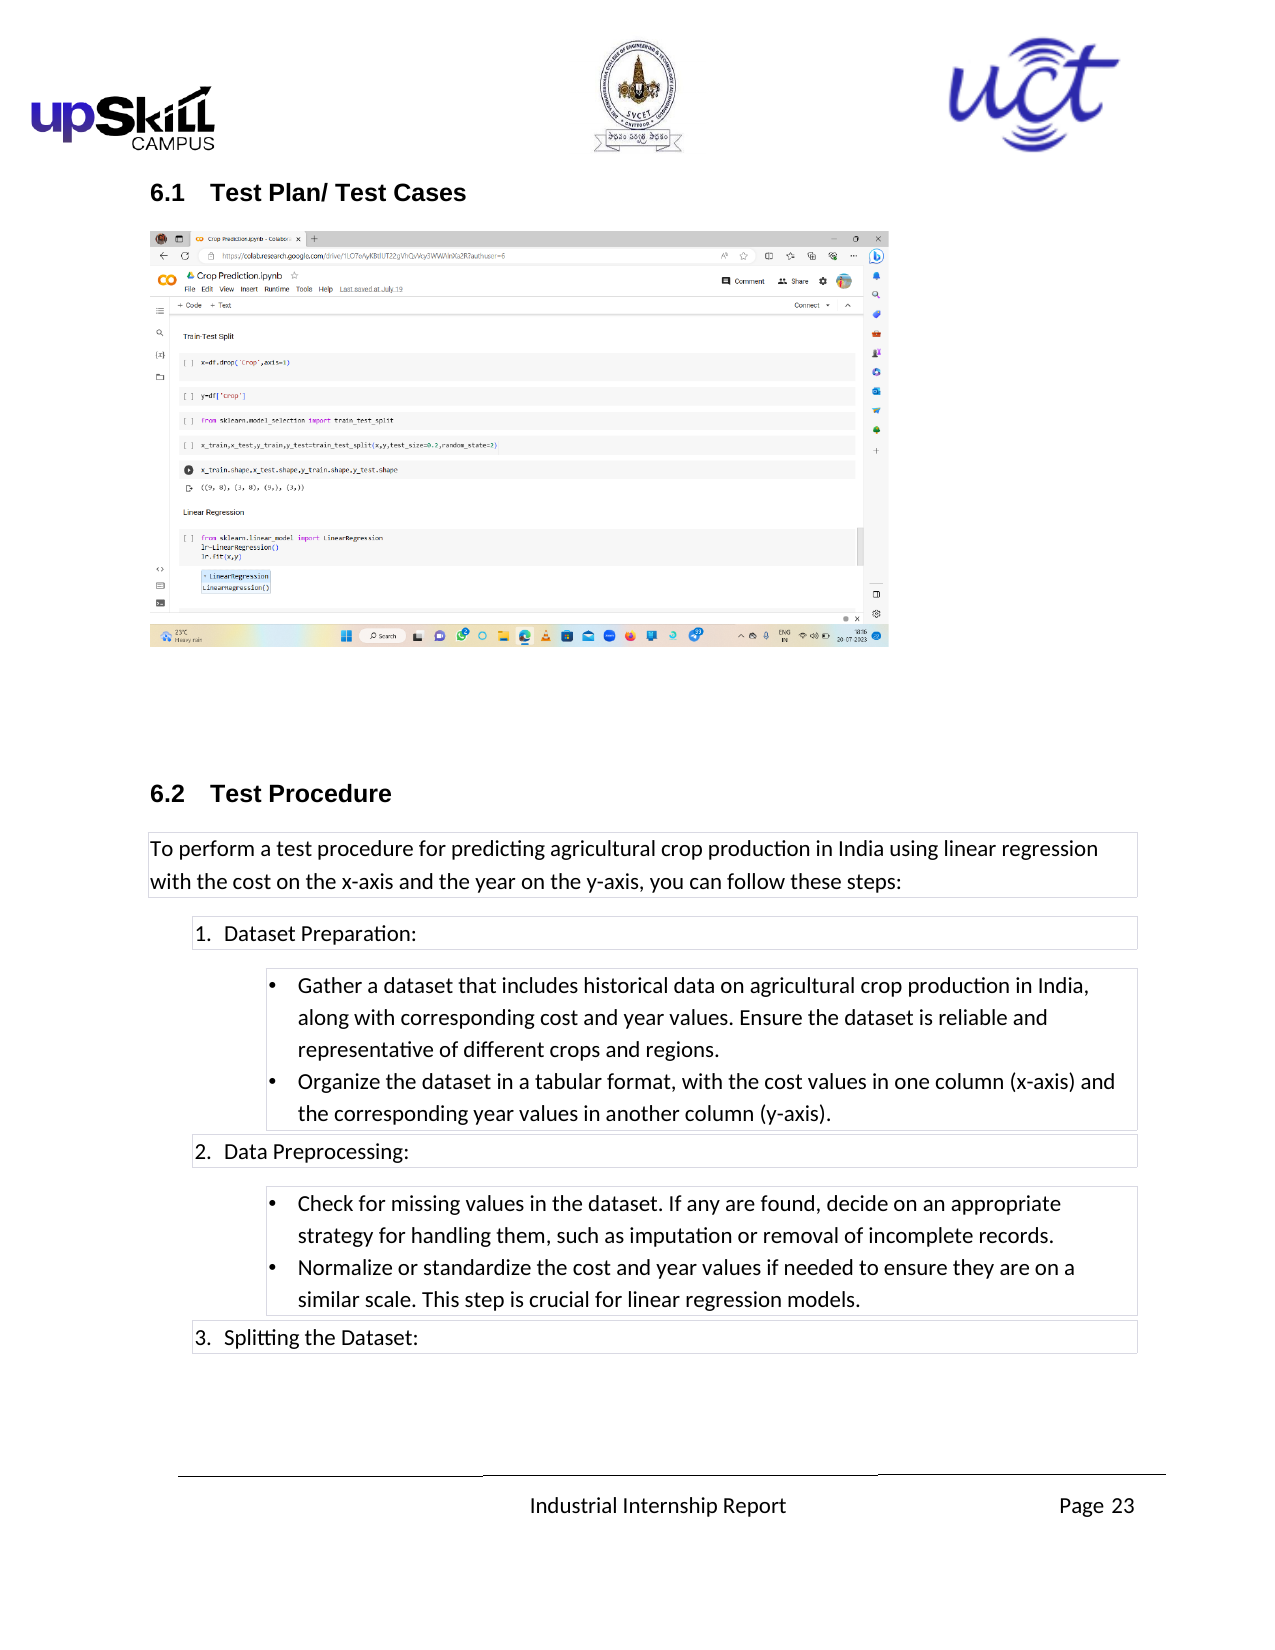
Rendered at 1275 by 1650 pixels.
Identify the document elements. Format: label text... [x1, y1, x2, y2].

list Dataset Preparation: [193, 917, 1137, 949]
picture [0, 73, 246, 154]
picture [568, 32, 707, 154]
list Normalize or standardize the cost and year values if needed to ensure they are on a similar scale. This step is crucial for linear regression models. [267, 1251, 1137, 1315]
subtitle Test Procedure [150, 782, 1134, 807]
text To perform a test procedure for predicting agricultural crop production in India using linear regression with the cost on the x-axis and the year on the y-axis, you can follow these steps: [149, 833, 1137, 897]
list Data Preprocessing: [193, 1135, 1137, 1167]
picture [150, 231, 889, 647]
list Splitting the Dataset: [193, 1321, 1137, 1353]
list Check for missing values in the dataset. If any are found, decide on an appropriate strategy for handling them, such as imputation or removal of incomplete records. [267, 1187, 1137, 1249]
picture [946, 28, 1125, 154]
list Gather a dataset that includes historical data on agricultural crop production in India, along with corresponding cost and year values. Ensure the dataset is reliable and representative of different crops and regions. [267, 969, 1137, 1063]
subtitle Test Plan/ Test Cases [150, 181, 1134, 206]
list Organize the dataset in a tabular format, with the cost values in one column (x-axis) and the corresponding year values in another column (y-axis). [267, 1065, 1137, 1130]
